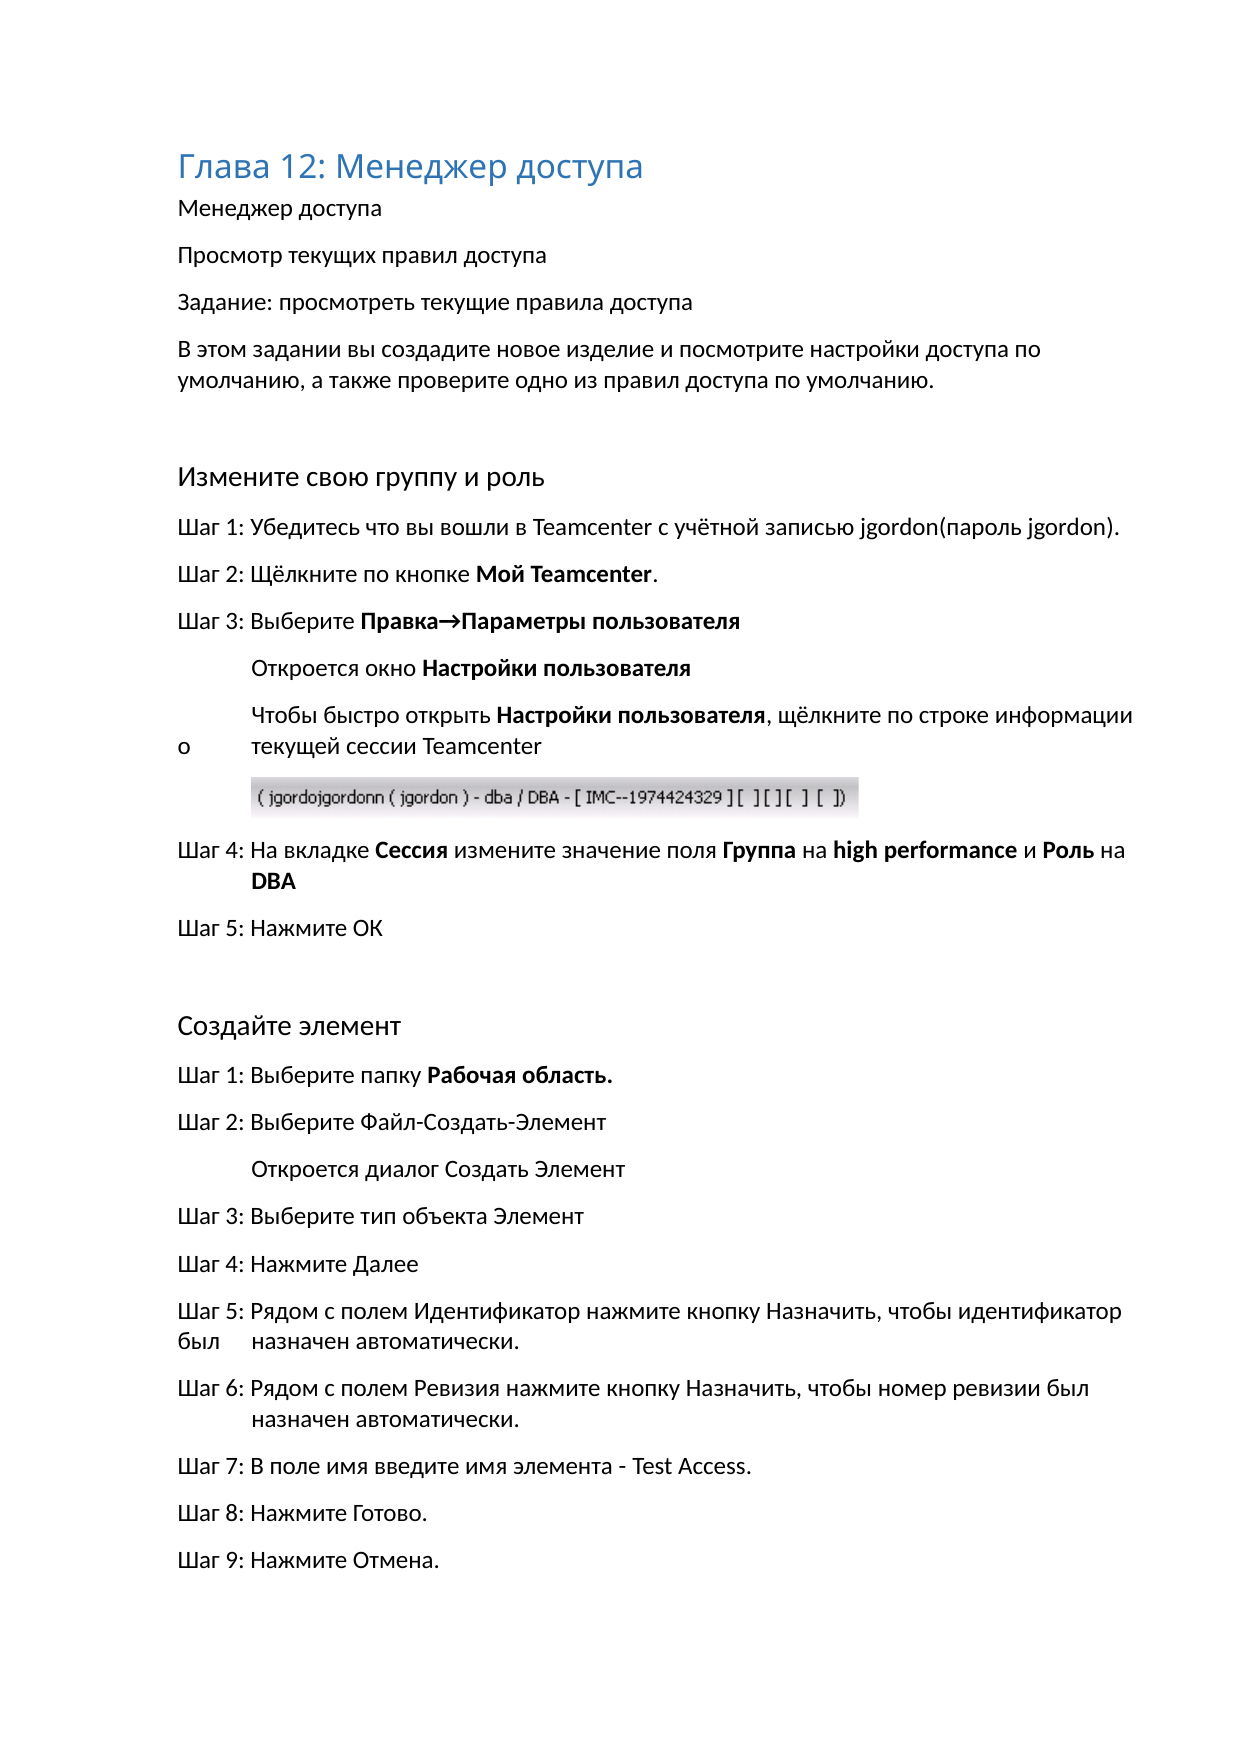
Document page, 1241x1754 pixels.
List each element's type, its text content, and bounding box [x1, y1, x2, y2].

subtitle Глава 12: Менеджер доступа [177, 143, 1152, 188]
text Шаг 9: Нажмите Отмена. [177, 1545, 1152, 1575]
text Шаг 3: Выберите Правка→Параметры пользователя [177, 605, 1152, 636]
text Шаг 5: Нажмите ОК [177, 912, 1152, 943]
text Задание: просмотреть текущие правила доступа [177, 286, 1152, 317]
text Шаг 1: Выберите папку Рабочая область. [177, 1059, 1152, 1089]
text В этом задании вы создадите новое изделие и посмотрите настройки доступа по умолчанию, а также проверите одно из правил доступа по умолчанию. [177, 334, 1152, 395]
text Шаг 2: Выберите Файл-Создать-Элемент [177, 1106, 1152, 1137]
text Шаг 2: Щёлкните по кнопке Мой Teamcenter. [177, 558, 1152, 588]
text Шаг 3: Выберите тип объекта Элемент [177, 1201, 1152, 1231]
text Откроется окно Настройки пользователя [177, 652, 1152, 683]
text Шаг 4: На вкладке Сессия измените значение поля Группа на high performance и Роль на DBA [177, 834, 1152, 896]
text Шаг 7: В поле имя введите имя элемента - Test Access. [177, 1450, 1152, 1481]
text Измените свою группу и роль [177, 458, 1152, 494]
text Менеджер доступа [177, 192, 1152, 223]
text Откроется диалог Создать Элемент [177, 1153, 1152, 1184]
text Шаг 4: Нажмите Далее [177, 1248, 1152, 1278]
text Создайте элемент [177, 1007, 1152, 1042]
text Шаг 6: Рядом с полем Ревизия нажмите кнопку Назначить, чтобы номер ревизии был назначен автоматически. [177, 1373, 1152, 1434]
text Шаг 5: Рядом с полем Идентификатор нажмите кнопку Назначить, чтобы идентификатор был назначен автоматически. [177, 1295, 1152, 1356]
picture [251, 777, 859, 818]
text Шаг 1: Убедитесь что вы вошли в Teamcenter с учётной записью jgordon(пароль jgordon). [177, 511, 1152, 541]
text Шаг 8: Нажмите Готово. [177, 1497, 1152, 1528]
text Просмотр текущих правил доступа [177, 239, 1152, 270]
text Чтобы быстро открыть Настройки пользователя, щёлкните по строке информации о текущей сессии Teamcenter [177, 699, 1152, 761]
